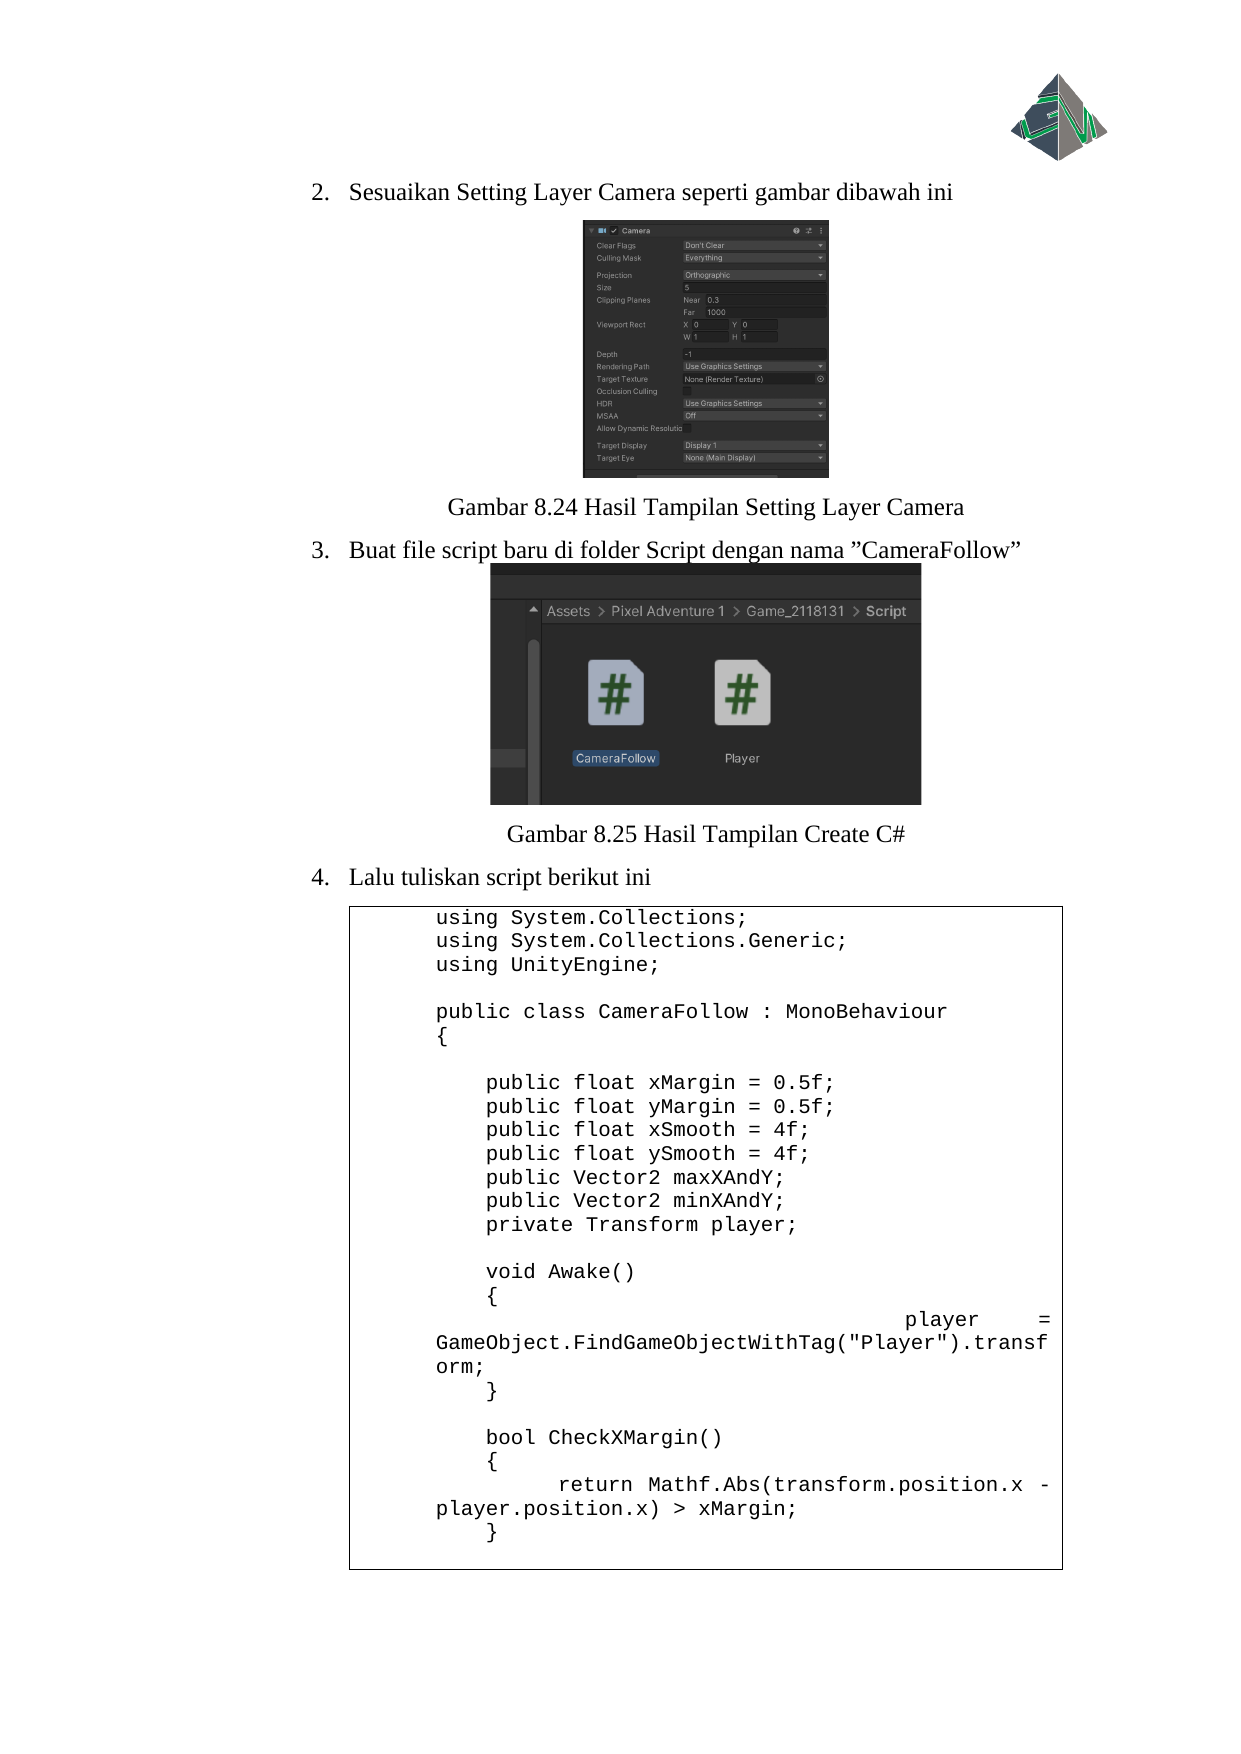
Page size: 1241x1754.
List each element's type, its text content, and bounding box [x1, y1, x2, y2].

list Gambar 8.25 Hasil Tampilan Create C# [349, 819, 1063, 848]
list Buat file script baru di folder Script dengan nama ”CameraFollow” [311, 535, 1063, 564]
list Gambar 8.24 Hasil Tampilan Setting Layer Camera [349, 492, 1063, 521]
list Sesuaikan Setting Layer Camera seperti gambar dibawah ini [311, 177, 1063, 206]
picture [1010, 73, 1108, 161]
picture [582, 220, 829, 478]
picture [490, 563, 922, 805]
list Lalu tuliskan script berikut ini [311, 862, 1063, 891]
